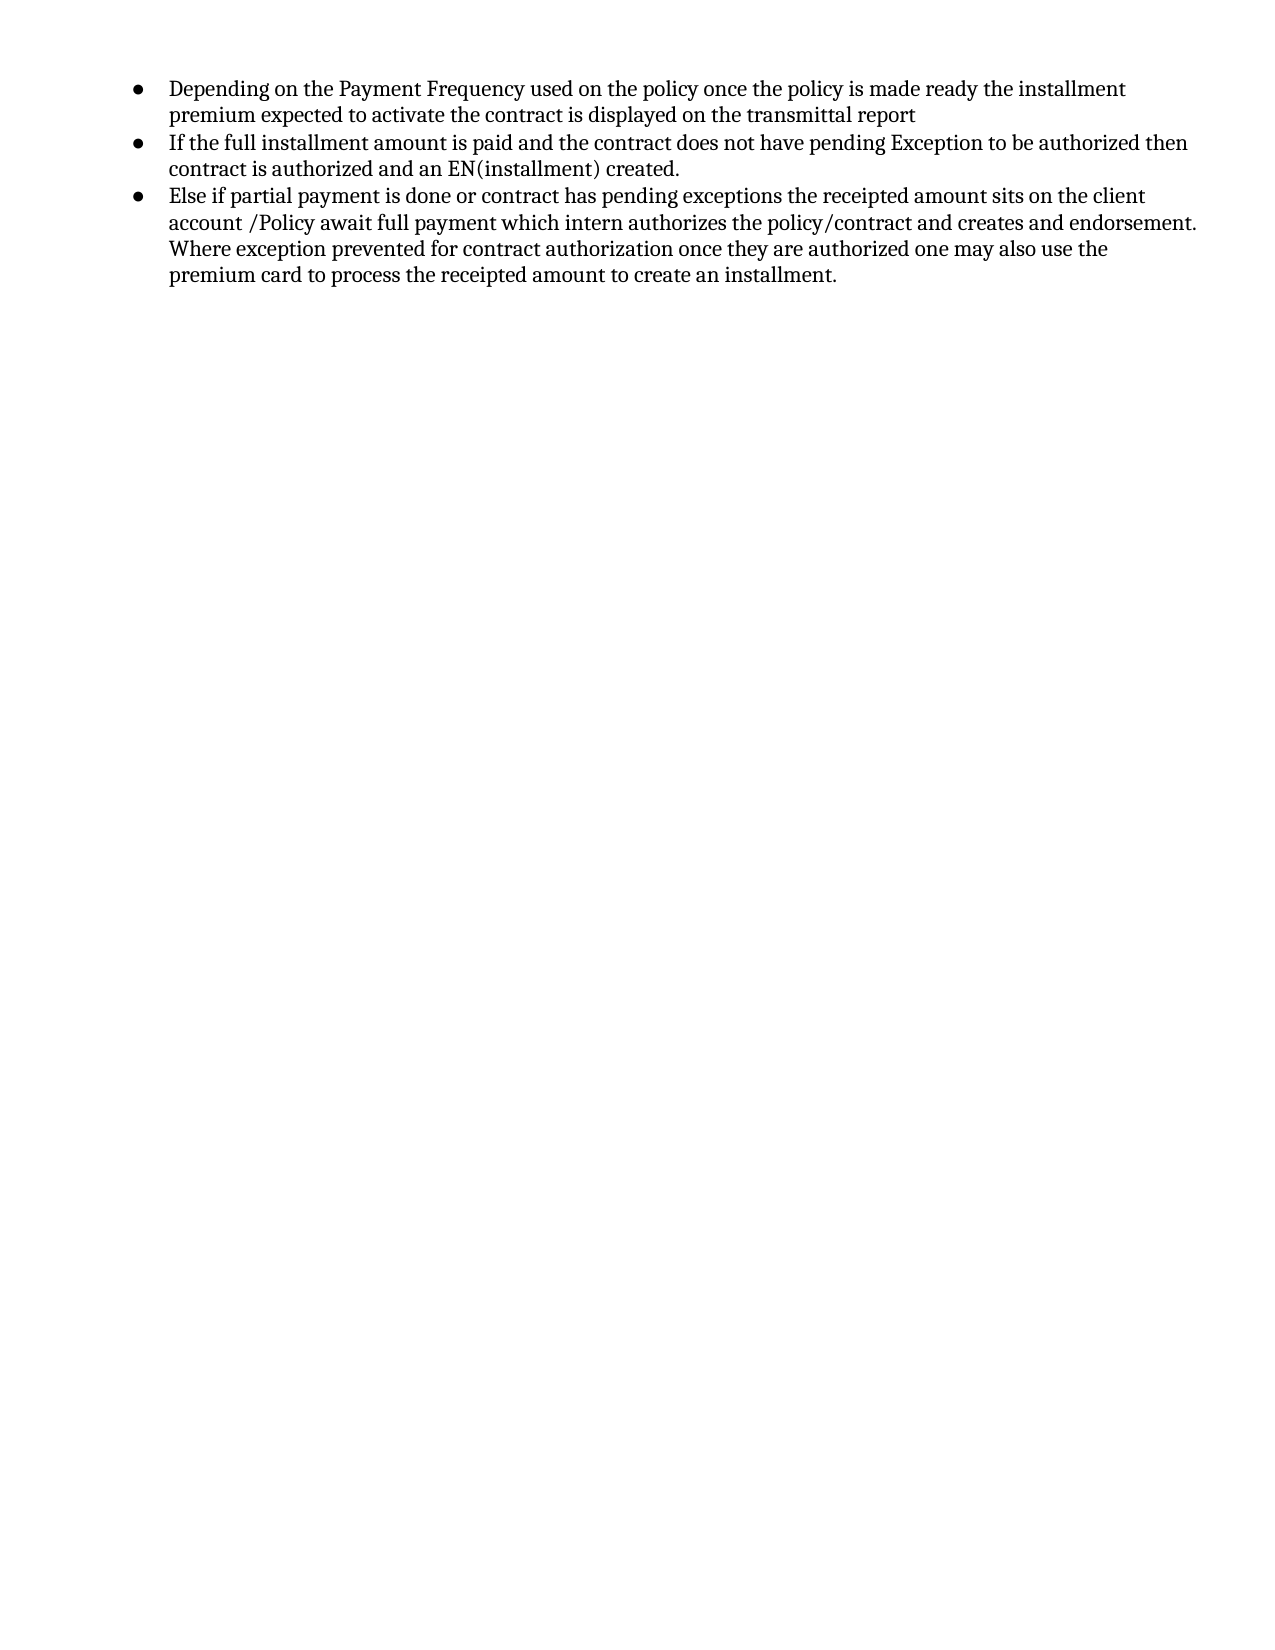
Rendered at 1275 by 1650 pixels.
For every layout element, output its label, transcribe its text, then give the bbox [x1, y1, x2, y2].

list Else if partial payment is done or contract has pending exceptions the receipted amount sits on the client account /Policy await full payment which intern authorizes the policy/contract and creates and endorsement. Where exception prevented for contract authorization once they are authorized one may also use the premium card to process the receipted amount to create an installment. [131, 182, 1200, 288]
list Depending on the Payment Frequency used on the policy once the policy is made ready the installment premium expected to activate the contract is displayed on the transmittal report [131, 75, 1200, 128]
list If the full installment amount is paid and the contract does not have pending Exception to be authorized then contract is authorized and an EN(installment) created. [131, 128, 1200, 182]
